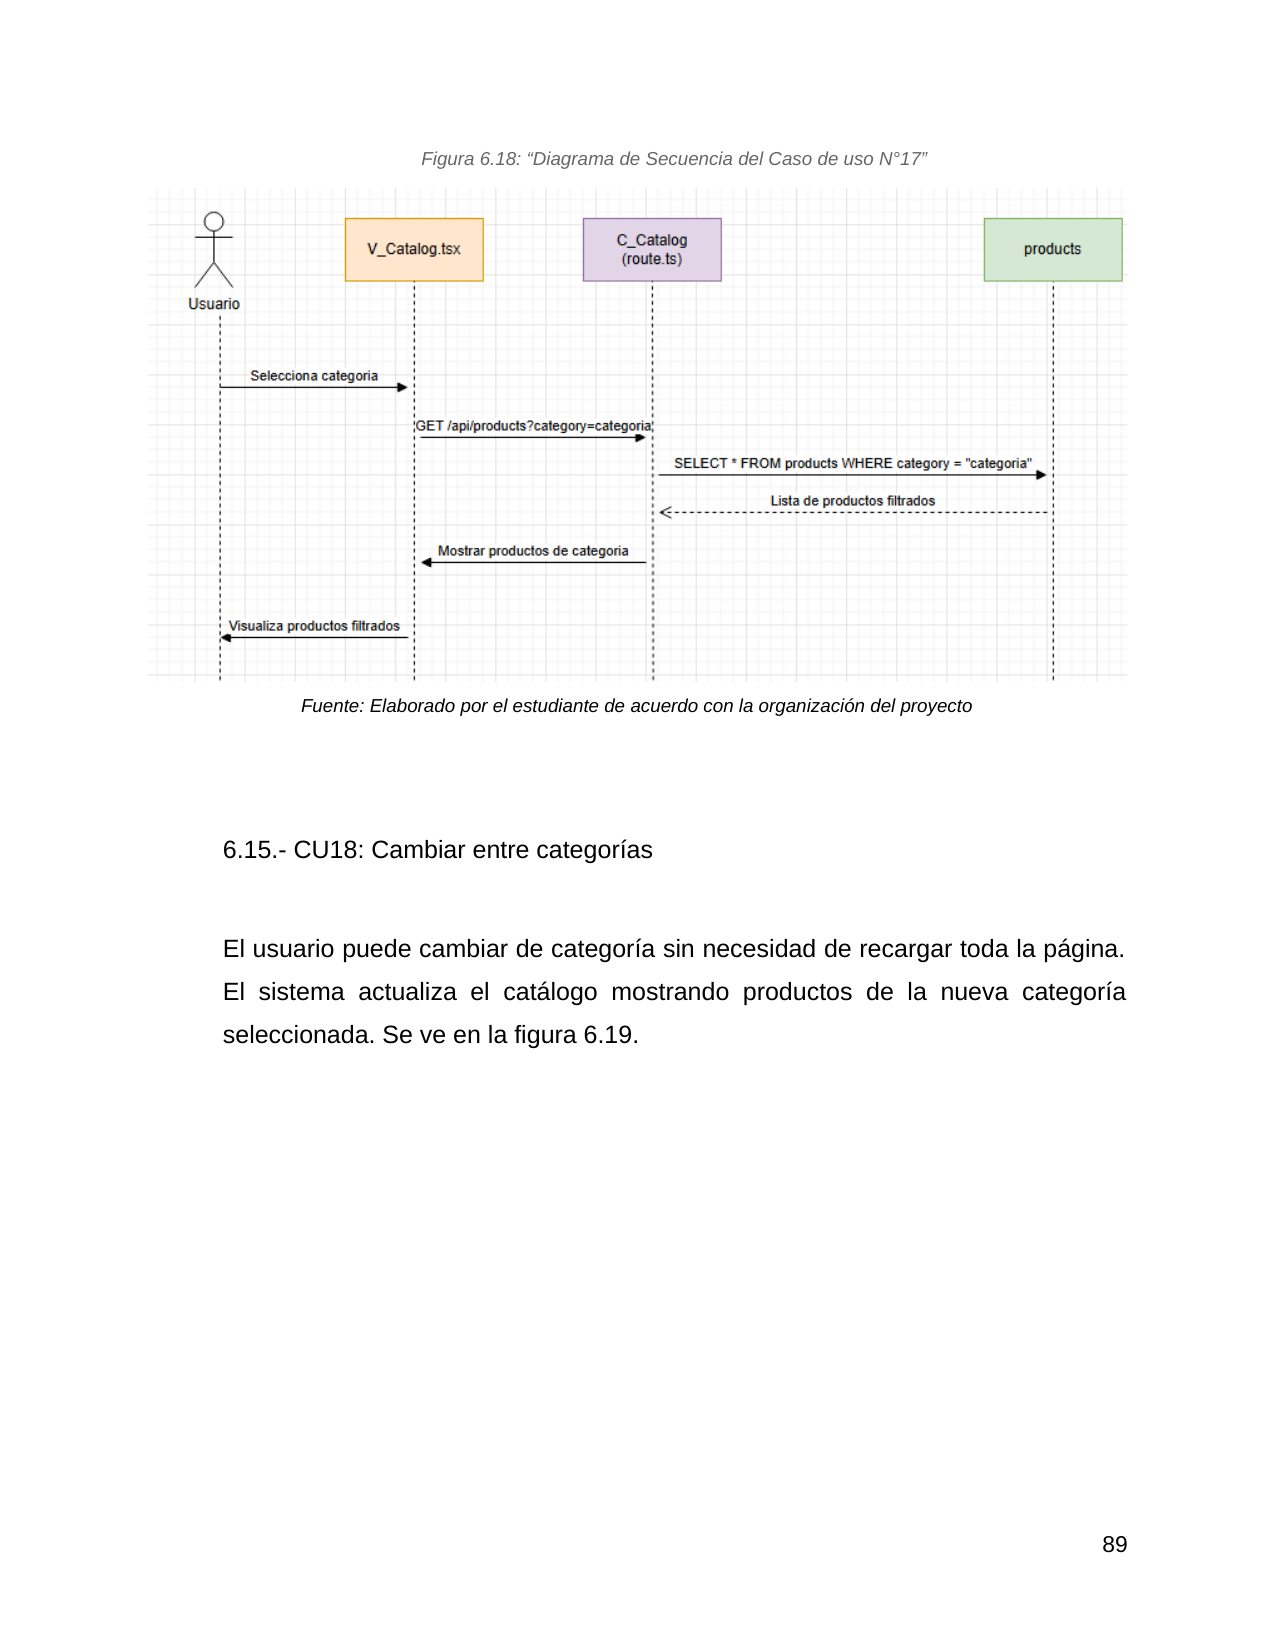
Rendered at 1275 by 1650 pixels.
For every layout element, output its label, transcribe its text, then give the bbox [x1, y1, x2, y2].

text Fuente: Elaborado por el estudiante de acuerdo con la organización del proyecto [148, 695, 1127, 717]
text El usuario puede cambiar de categoría sin necesidad de recargar toda la página. El sistema actualiza el catálogo mostrando productos de la nueva categoría seleccionada. Se ve en la figura 6.19. [223, 933, 1127, 1048]
subtitle 6.15.- CU18: Cambiar entre categorías [223, 835, 1127, 863]
subtitle Figura 6.18: “Diagrama de Secuencia del Caso de uso N°17” [223, 148, 1127, 169]
picture [147, 188, 1128, 682]
